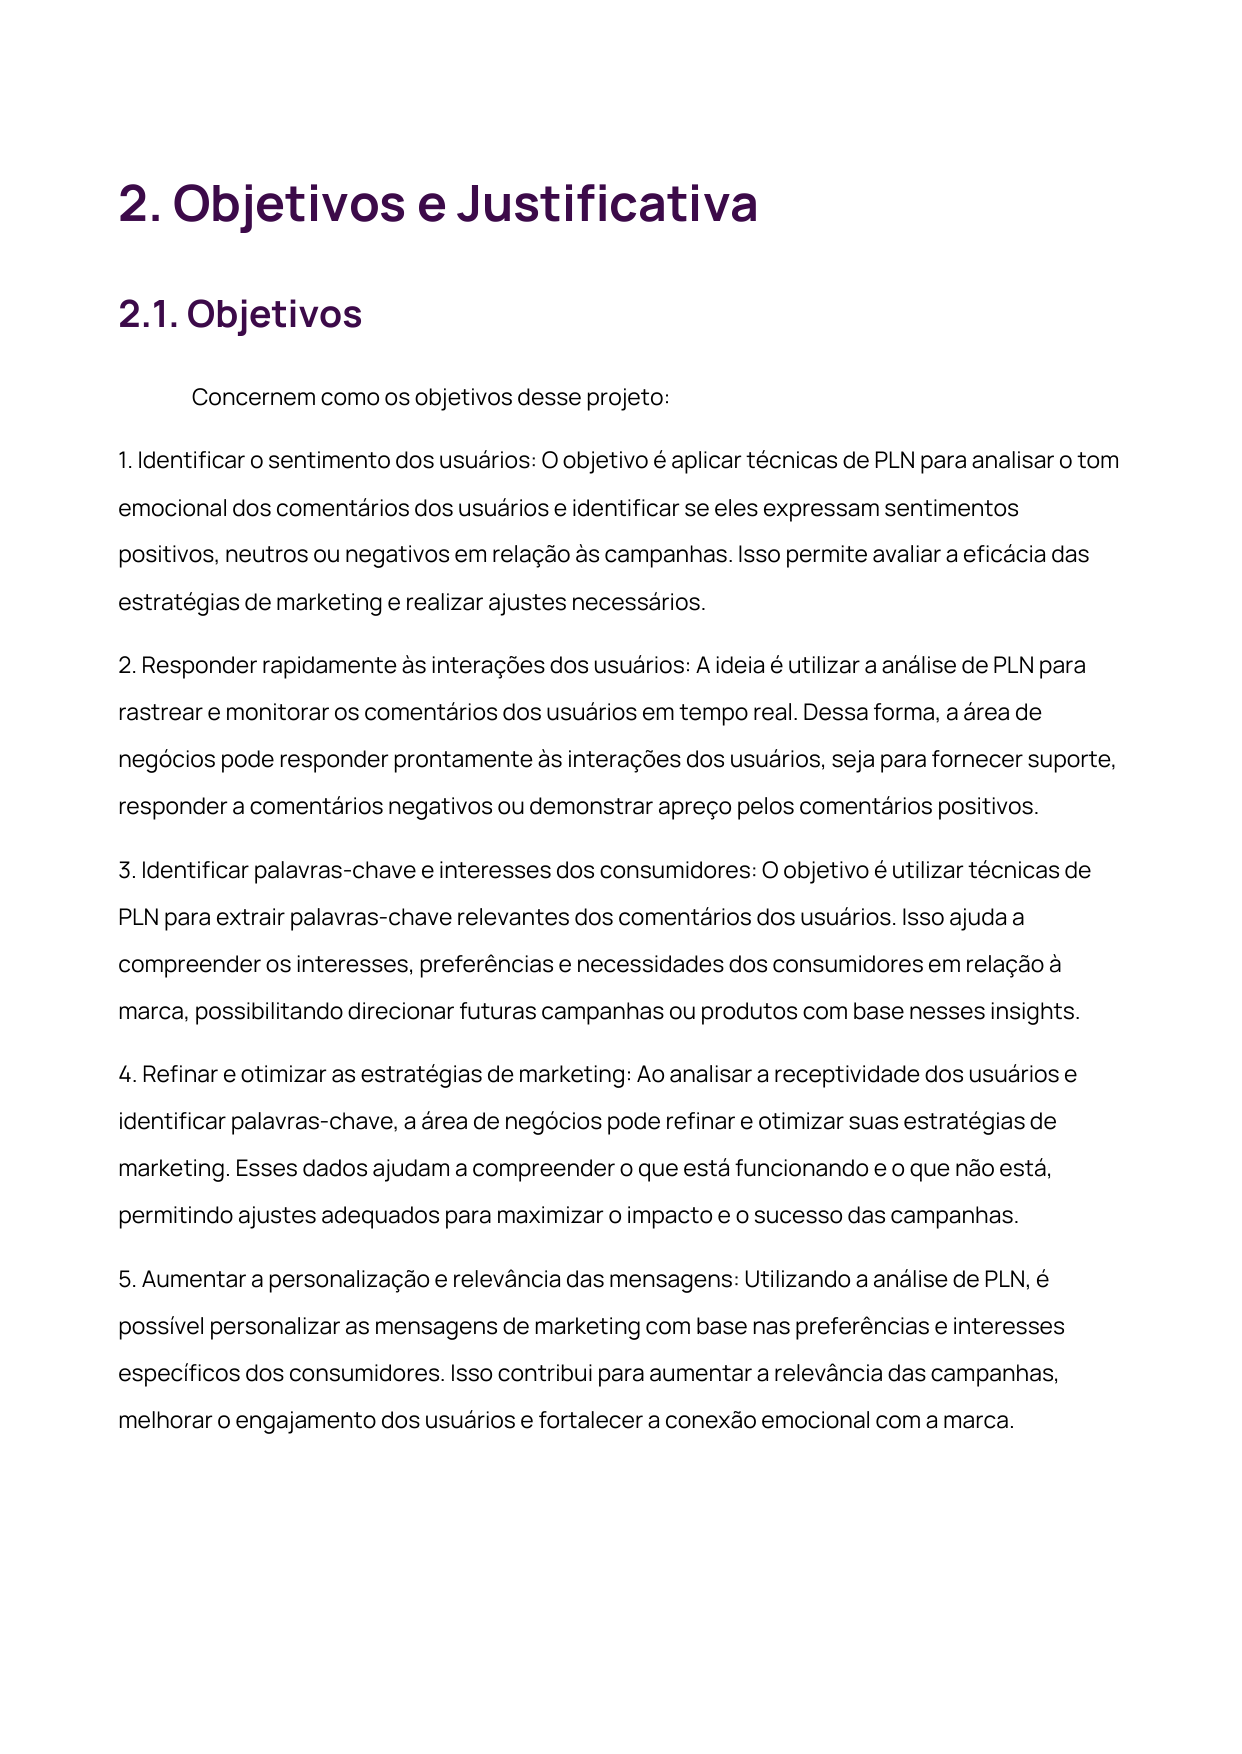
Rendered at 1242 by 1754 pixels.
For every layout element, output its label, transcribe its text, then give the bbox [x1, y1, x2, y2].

text 2. Objetivos e Justificativa [118, 168, 1123, 236]
text Concernem como os objetivos desse projeto: [118, 381, 1123, 412]
text 1. Identificar o sentimento dos usuários: O objetivo é aplicar técnicas de PLN para analisar o tom emocional dos comentários dos usuários e identificar se eles expressam sentimentos positivos, neutros ou negativos em relação às campanhas. Isso permite avaliar a eficácia das estratégias de marketing e realizar ajustes necessários. [118, 444, 1123, 617]
text 2. Responder rapidamente às interações dos usuários: A ideia é utilizar a análise de PLN para rastrear e monitorar os comentários dos usuários em tempo real. Dessa forma, a área de negócios pode responder prontamente às interações dos usuários, seja para fornecer suporte, responder a comentários negativos ou demonstrar apreço pelos comentários positivos. [118, 649, 1123, 821]
text 5. Aumentar a personalização e relevância das mensagens: Utilizando a análise de PLN, é possível personalizar as mensagens de marketing com base nas preferências e interesses específicos dos consumidores. Isso contribui para aumentar a relevância das campanhas, melhorar o engajamento dos usuários e fortalecer a conexão emocional com a marca. [118, 1263, 1123, 1435]
text 4. Refinar e otimizar as estratégias de marketing: Ao analisar a receptividade dos usuários e identificar palavras-chave, a área de negócios pode refinar e otimizar suas estratégias de marketing. Esses dados ajudam a compreender o que está funcionando e o que não está, permitindo ajustes adequados para maximizar o impacto e o sucesso das campanhas. [118, 1058, 1123, 1231]
text 2.1. Objetivos [118, 287, 1123, 338]
text 3. Identificar palavras-chave e interesses dos consumidores: O objetivo é utilizar técnicas de PLN para extrair palavras-chave relevantes dos comentários dos usuários. Isso ajuda a compreender os interesses, preferências e necessidades dos consumidores em relação à marca, possibilitando direcionar futuras campanhas ou produtos com base nesses insights. [118, 854, 1123, 1026]
